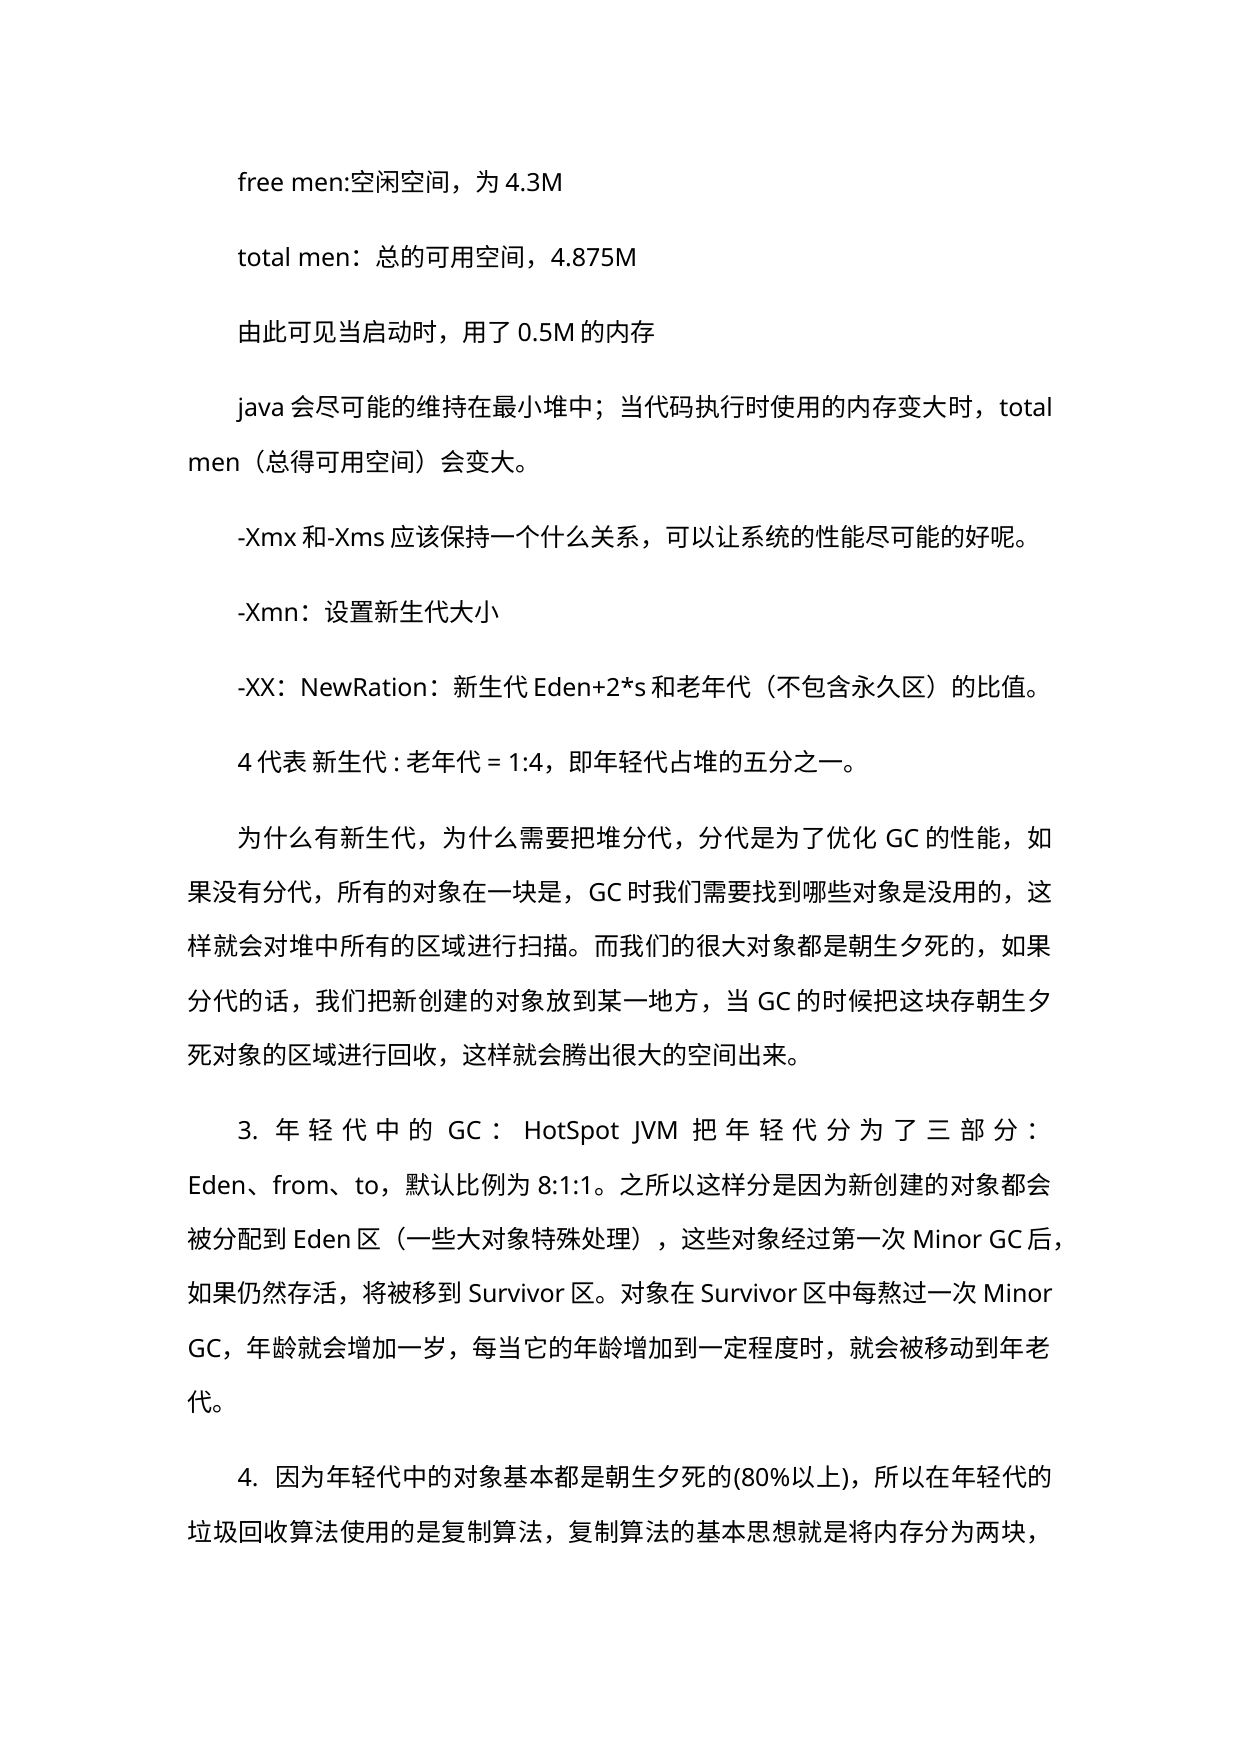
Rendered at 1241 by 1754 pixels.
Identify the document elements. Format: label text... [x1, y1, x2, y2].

text -Xmn：设置新生代大小 [187, 592, 1053, 629]
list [187, 1458, 1053, 1548]
text 4代表 新生代 : 老年代 = 1:4，即年轻代占堆的五分之一。 [187, 743, 1053, 779]
text -XX：NewRation：新生代Eden+2*s和老年代（不包含永久区）的比值。 [187, 668, 1053, 704]
text java会尽可能的维持在最小堆中；当代码执行时使用的内存变大时，total men（总得可用空间）会变大。 [187, 388, 1053, 478]
text -Xmx和-Xms应该保持一个什么关系，可以让系统的性能尽可能的好呢。 [187, 517, 1053, 553]
list 年轻代中的GC：HotSpot JVM把年轻代分为了三部分：Eden、from、to，默认比例为8:1:1。之所以这样分是因为新创建的对象都会被分配到Eden区（一些大对象特殊处理），这些对象经过第一次Minor GC后，如果仍然存活，将被移到Survivor区。对象在Survivor区中每熬过一次Minor GC，年龄就会增加一岁，每当它的年龄增加到一定程度时，就会被移动到年老代。 [187, 1111, 1053, 1419]
text free men:空闲空间，为4.3M [187, 162, 1053, 198]
text 为什么有新生代，为什么需要把堆分代，分代是为了优化GC的性能，如果没有分代，所有的对象在一块是，GC时我们需要找到哪些对象是没用的，这样就会对堆中所有的区域进行扫描。而我们的很大对象都是朝生夕死的，如果分代的话，我们把新创建的对象放到某一地方，当GC的时候把这块存朝生夕死对象的区域进行回收，这样就会腾出很大的空间出来。 [187, 818, 1053, 1072]
text 由此可见当启动时，用了0.5M的内存 [187, 312, 1053, 349]
text total men：总的可用空间，4.875M [187, 237, 1053, 273]
